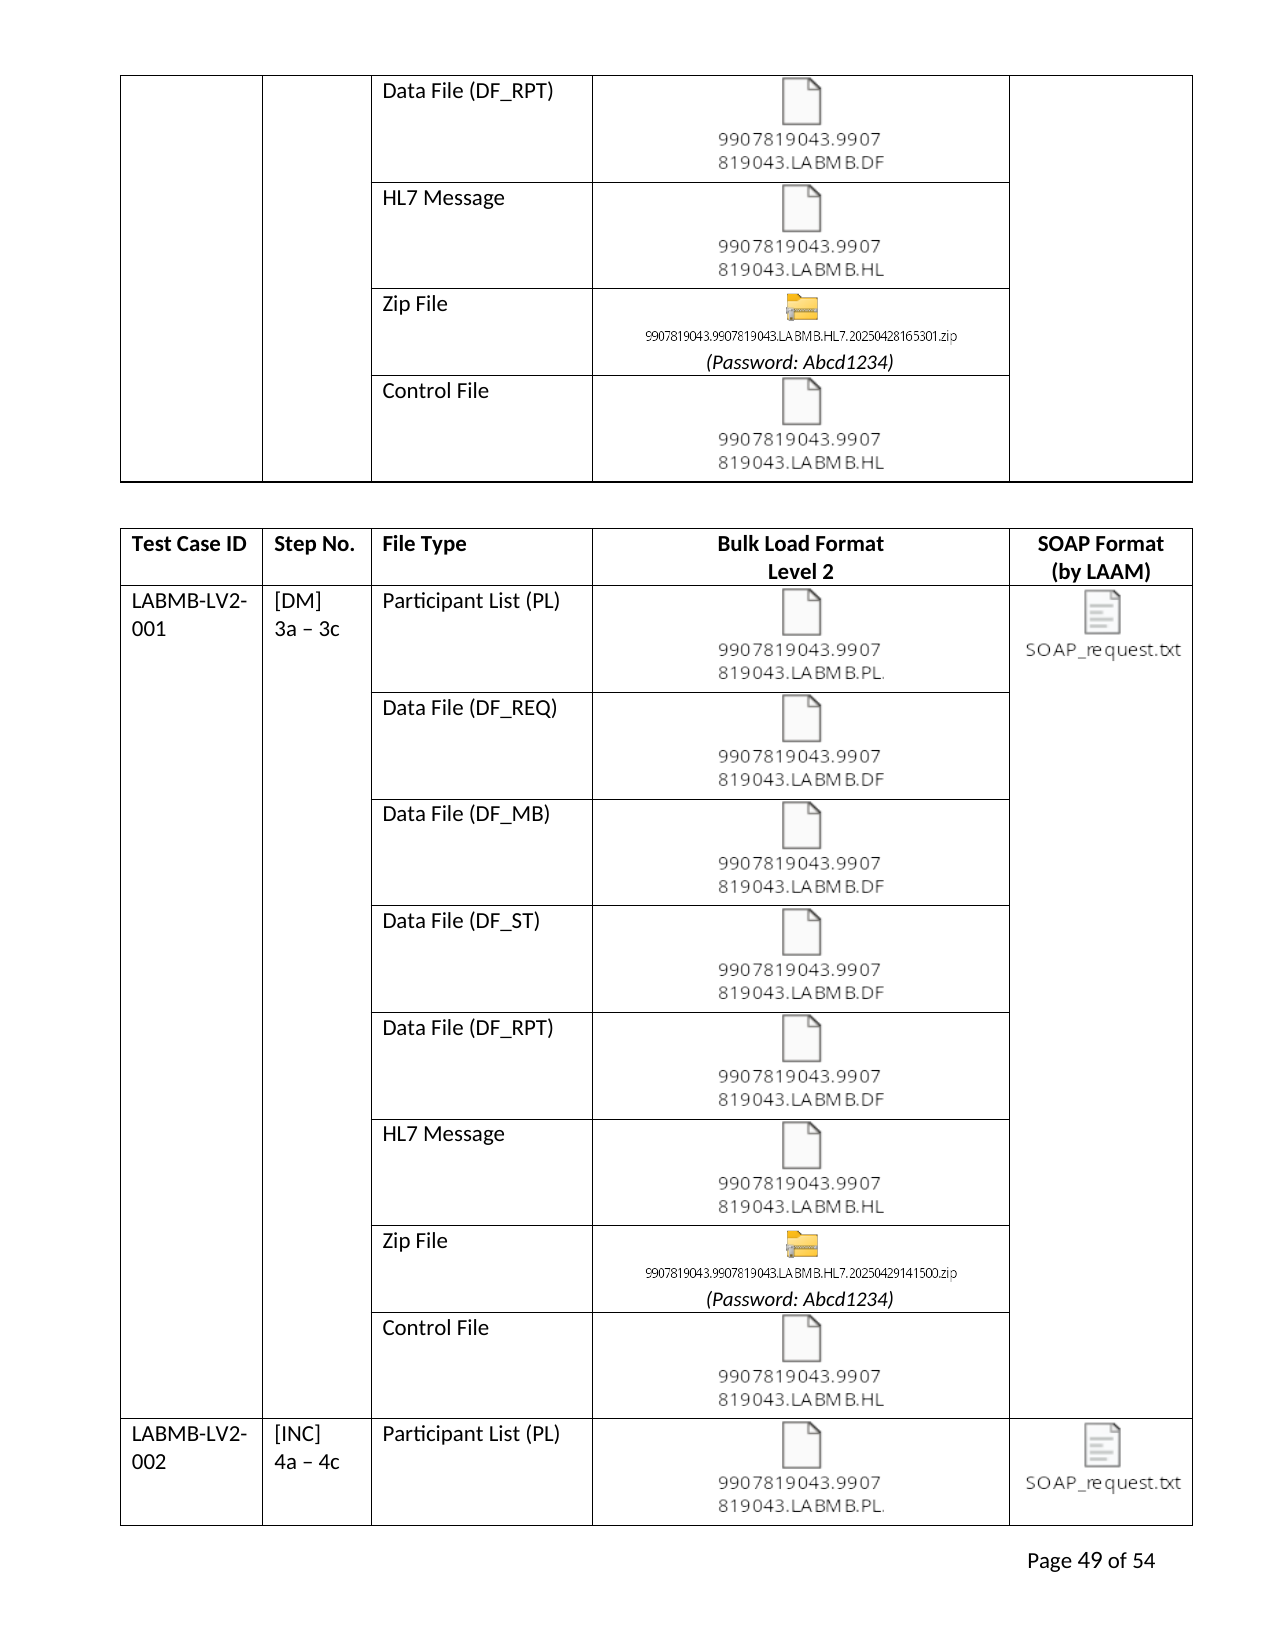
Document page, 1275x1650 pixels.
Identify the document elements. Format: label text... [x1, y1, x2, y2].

table_cell HL7 Message [372, 183, 592, 288]
table_cell Participant List (PL) [372, 1419, 592, 1525]
table_cell [593, 586, 1009, 692]
table_header Test Case ID [121, 529, 262, 585]
table_cell [DM] 3a – 3c [263, 586, 371, 1418]
table_cell Data File (DF_ST) [372, 906, 592, 1012]
table_header Bulk Load Format Level 2 [593, 529, 1009, 585]
table_cell [INC] 4a – 4c [263, 1419, 371, 1525]
table_cell HL7 Message [372, 1120, 592, 1225]
table_cell (Password: Abcd1234) [593, 1226, 1009, 1312]
table_cell Zip File [372, 1226, 592, 1312]
table_cell [593, 183, 1009, 288]
table_cell LABMB-LV2-002 [121, 1419, 262, 1525]
table_cell [593, 376, 1009, 481]
table_cell LABMB-LV2-001 [121, 586, 262, 1418]
table_cell Control File [372, 376, 592, 481]
table_cell Zip File [372, 289, 592, 375]
table_cell [593, 1013, 1009, 1118]
table_cell Control File [372, 1313, 592, 1418]
table_header SOAP Format (by LAAM) [1010, 529, 1192, 585]
table_cell Data File (DF_MB) [372, 800, 592, 905]
table_cell [593, 1419, 1009, 1525]
table_cell [593, 906, 1009, 1012]
table_cell [593, 693, 1009, 798]
table_cell [1010, 1419, 1192, 1525]
table_cell [1010, 586, 1192, 1418]
table_cell Data File (DF_REQ) [372, 693, 592, 798]
table_cell Data File (DF_RPT) [372, 76, 592, 182]
table_cell [593, 76, 1009, 182]
table_cell [593, 800, 1009, 905]
table_header File Type [372, 529, 592, 585]
table_cell Participant List (PL) [372, 586, 592, 692]
table_cell [593, 1120, 1009, 1225]
table_cell [593, 1313, 1009, 1418]
table_header Step No. [263, 529, 371, 585]
table_cell Data File (DF_RPT) [372, 1013, 592, 1118]
table_cell (Password: Abcd1234) [593, 289, 1009, 375]
